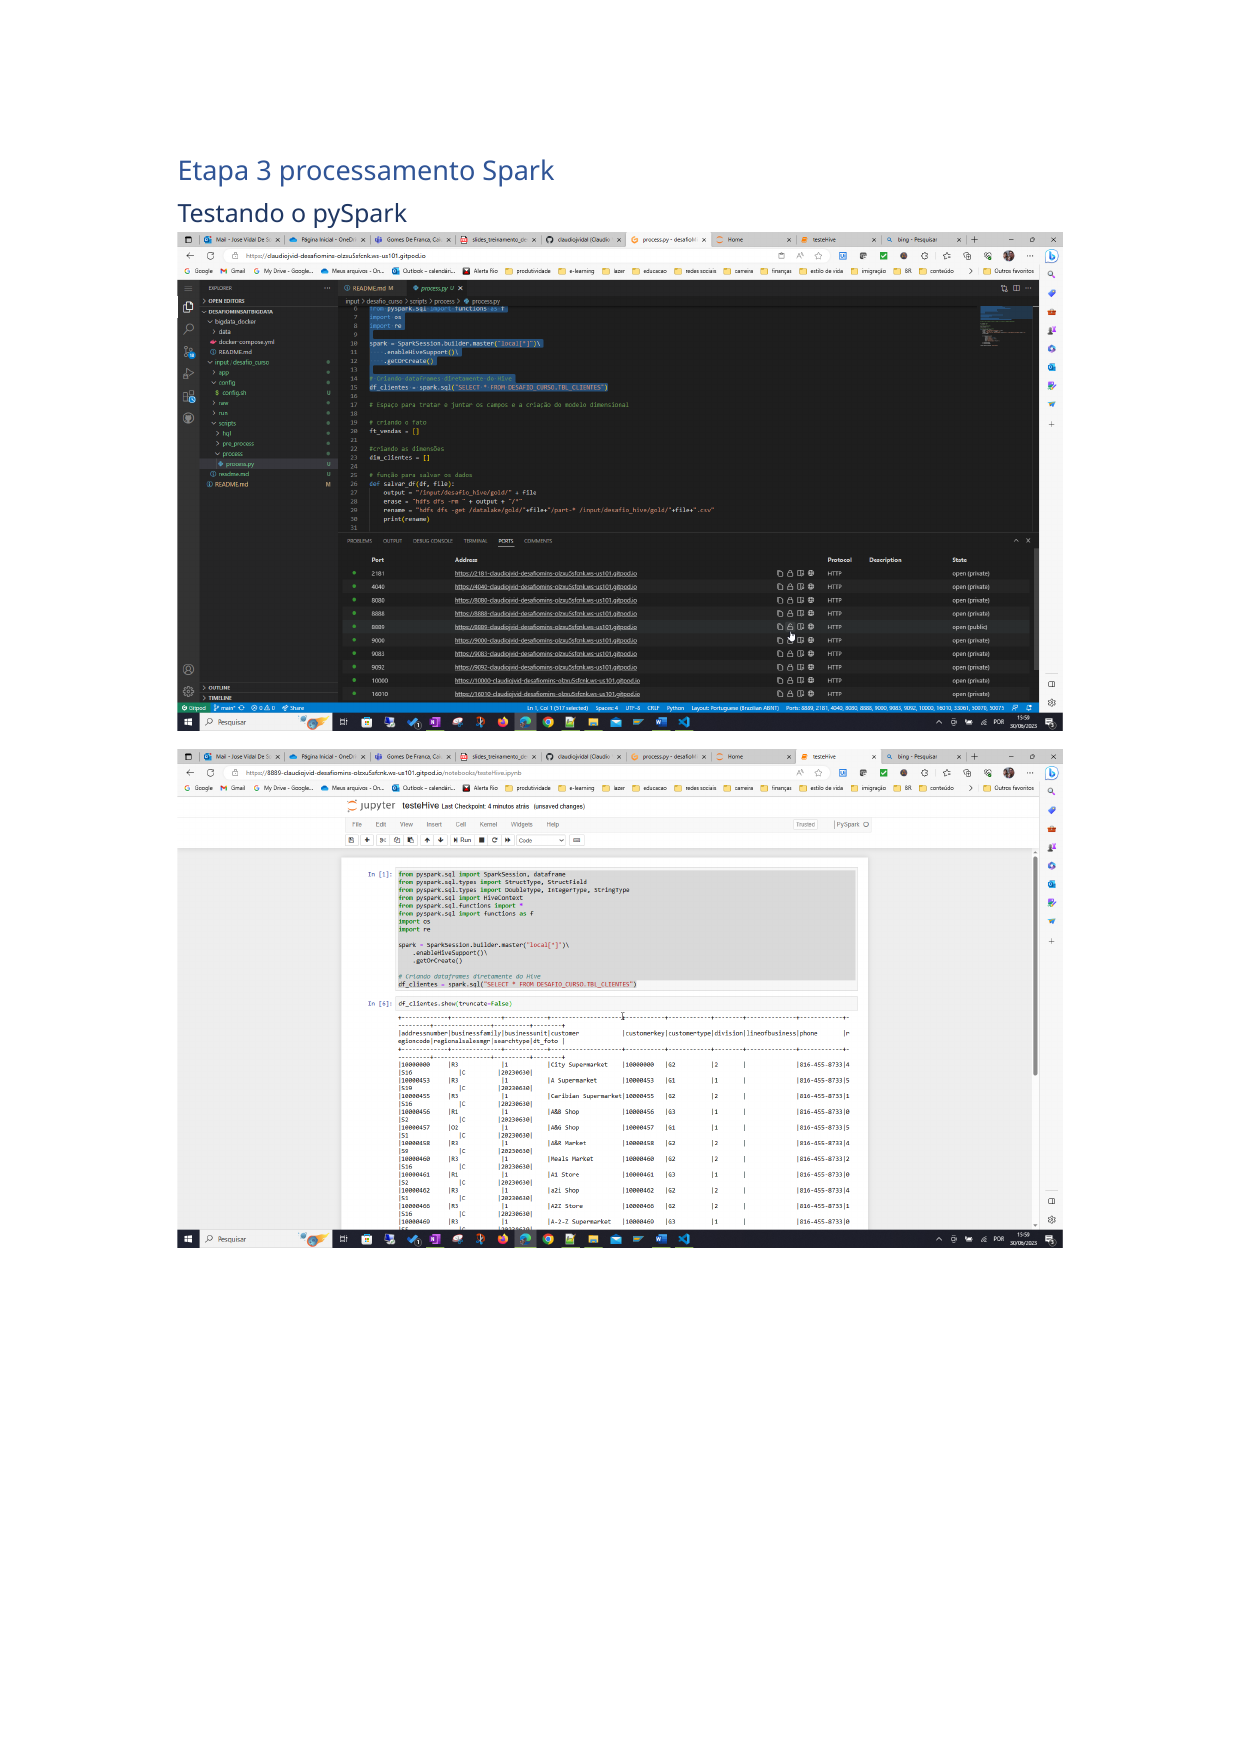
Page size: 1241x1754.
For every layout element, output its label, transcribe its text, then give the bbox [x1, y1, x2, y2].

subtitle Testando o pySpark [177, 196, 1063, 230]
picture [177, 232, 1063, 731]
picture [177, 749, 1063, 1248]
subtitle Etapa 3 processamento Spark [177, 152, 1063, 189]
